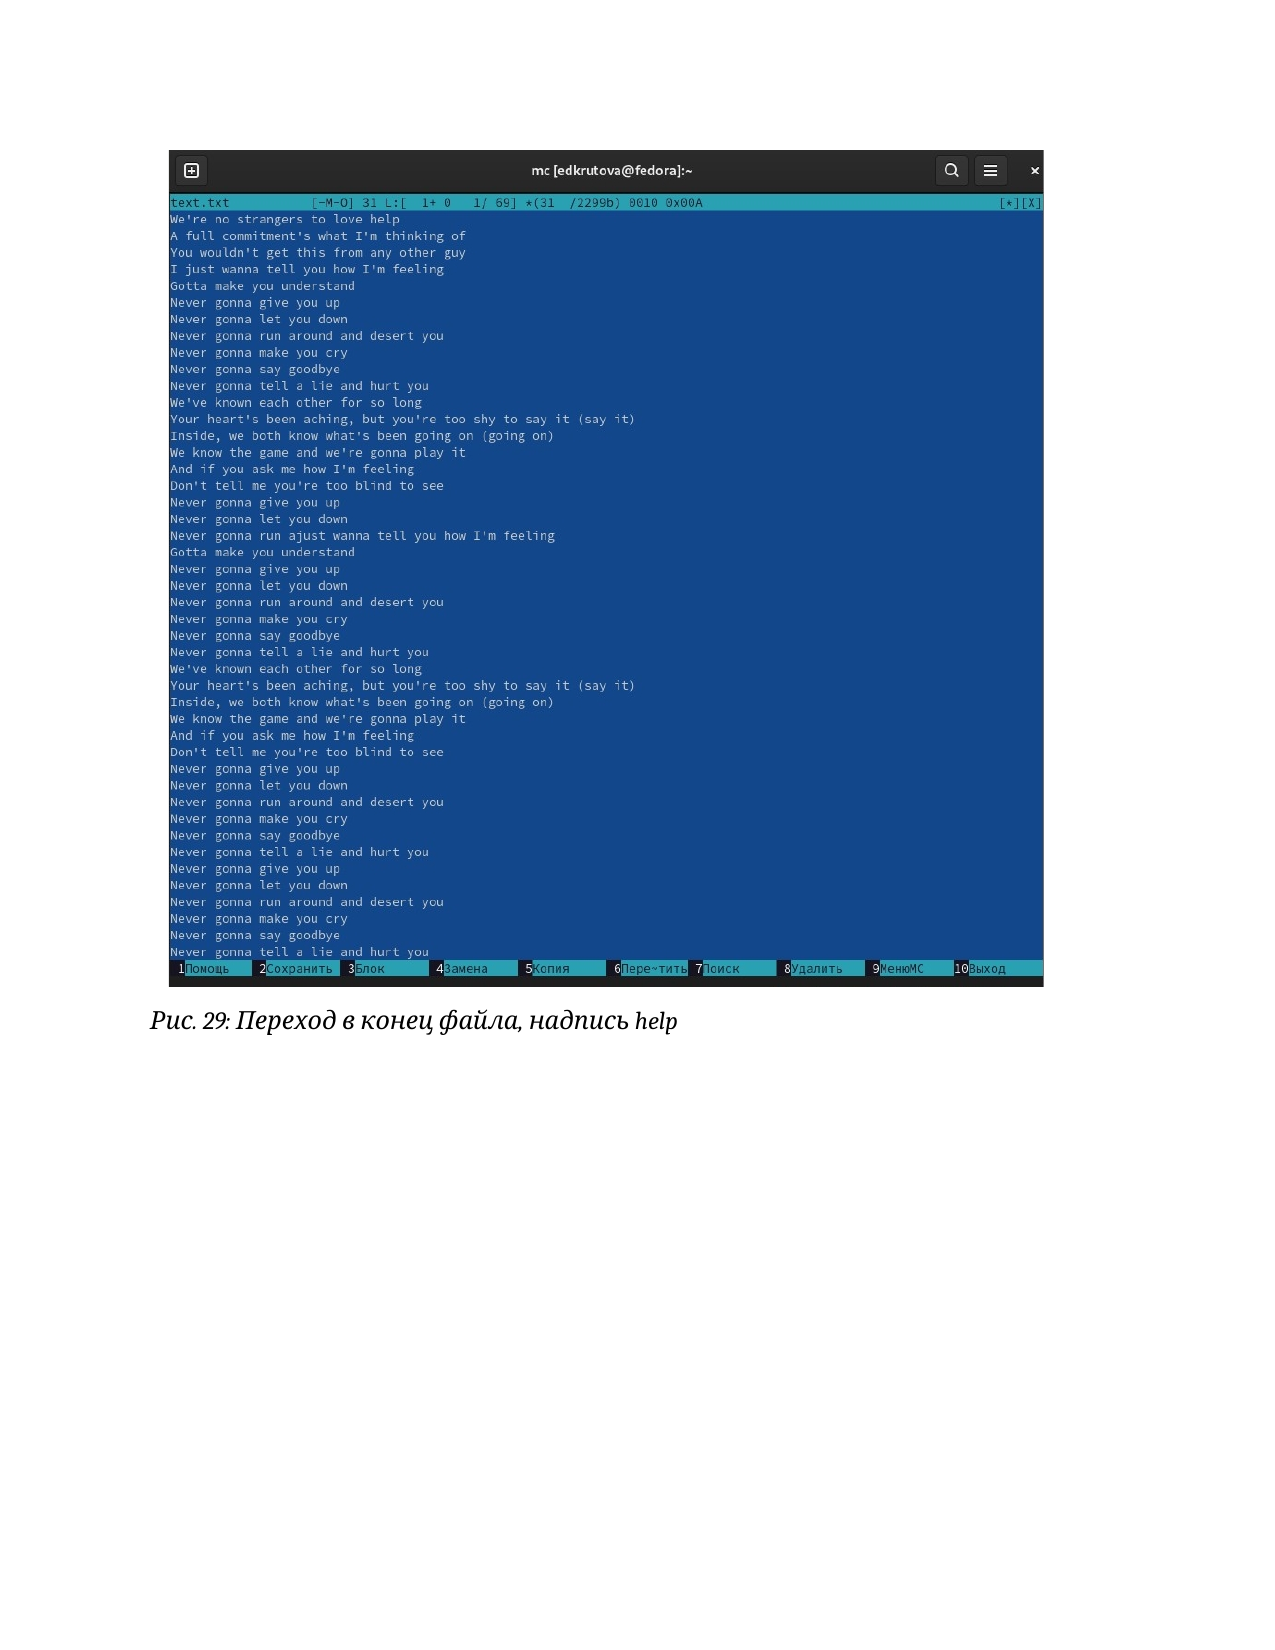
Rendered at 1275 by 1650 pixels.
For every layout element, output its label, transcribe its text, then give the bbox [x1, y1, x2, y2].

text Рис. 29: Переход в конец файла, надпись help [150, 1007, 1125, 1036]
picture [168, 150, 1044, 987]
